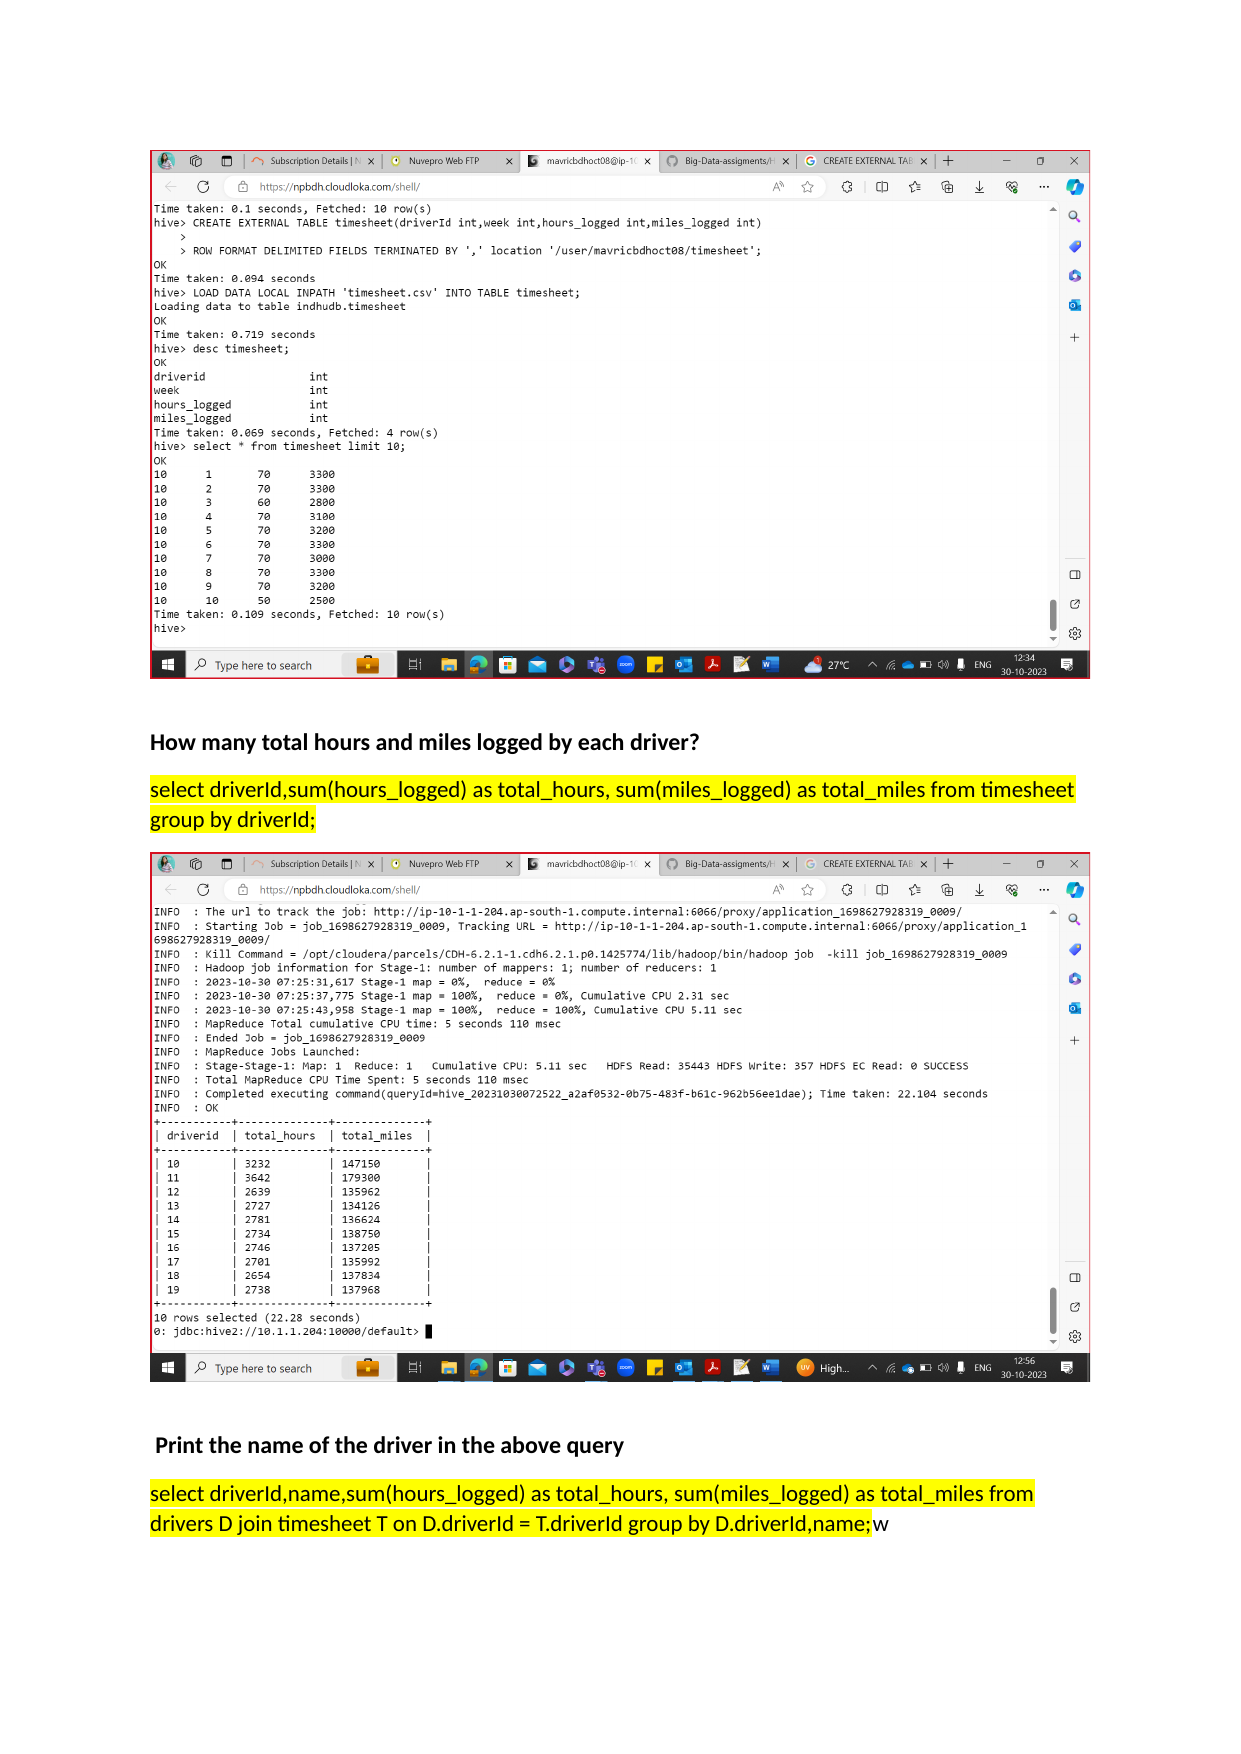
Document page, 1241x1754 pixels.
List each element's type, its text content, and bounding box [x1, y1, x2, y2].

text select driverId,name,sum(hours_logged) as total_hours, sum(miles_logged) as total_miles from drivers D join timesheet T on D.driverId = T.driverId group by D.driverId,name;w [150, 1479, 1090, 1537]
text select driverId,sum(hours_logged) as total_hours, sum(miles_logged) as total_miles from timesheet group by driverId; [150, 775, 1090, 833]
text Print the name of the driver in the above query [150, 1431, 1090, 1460]
text How many total hours and miles logged by each driver? [150, 727, 1090, 756]
picture [150, 852, 1091, 1382]
picture [150, 150, 1091, 679]
